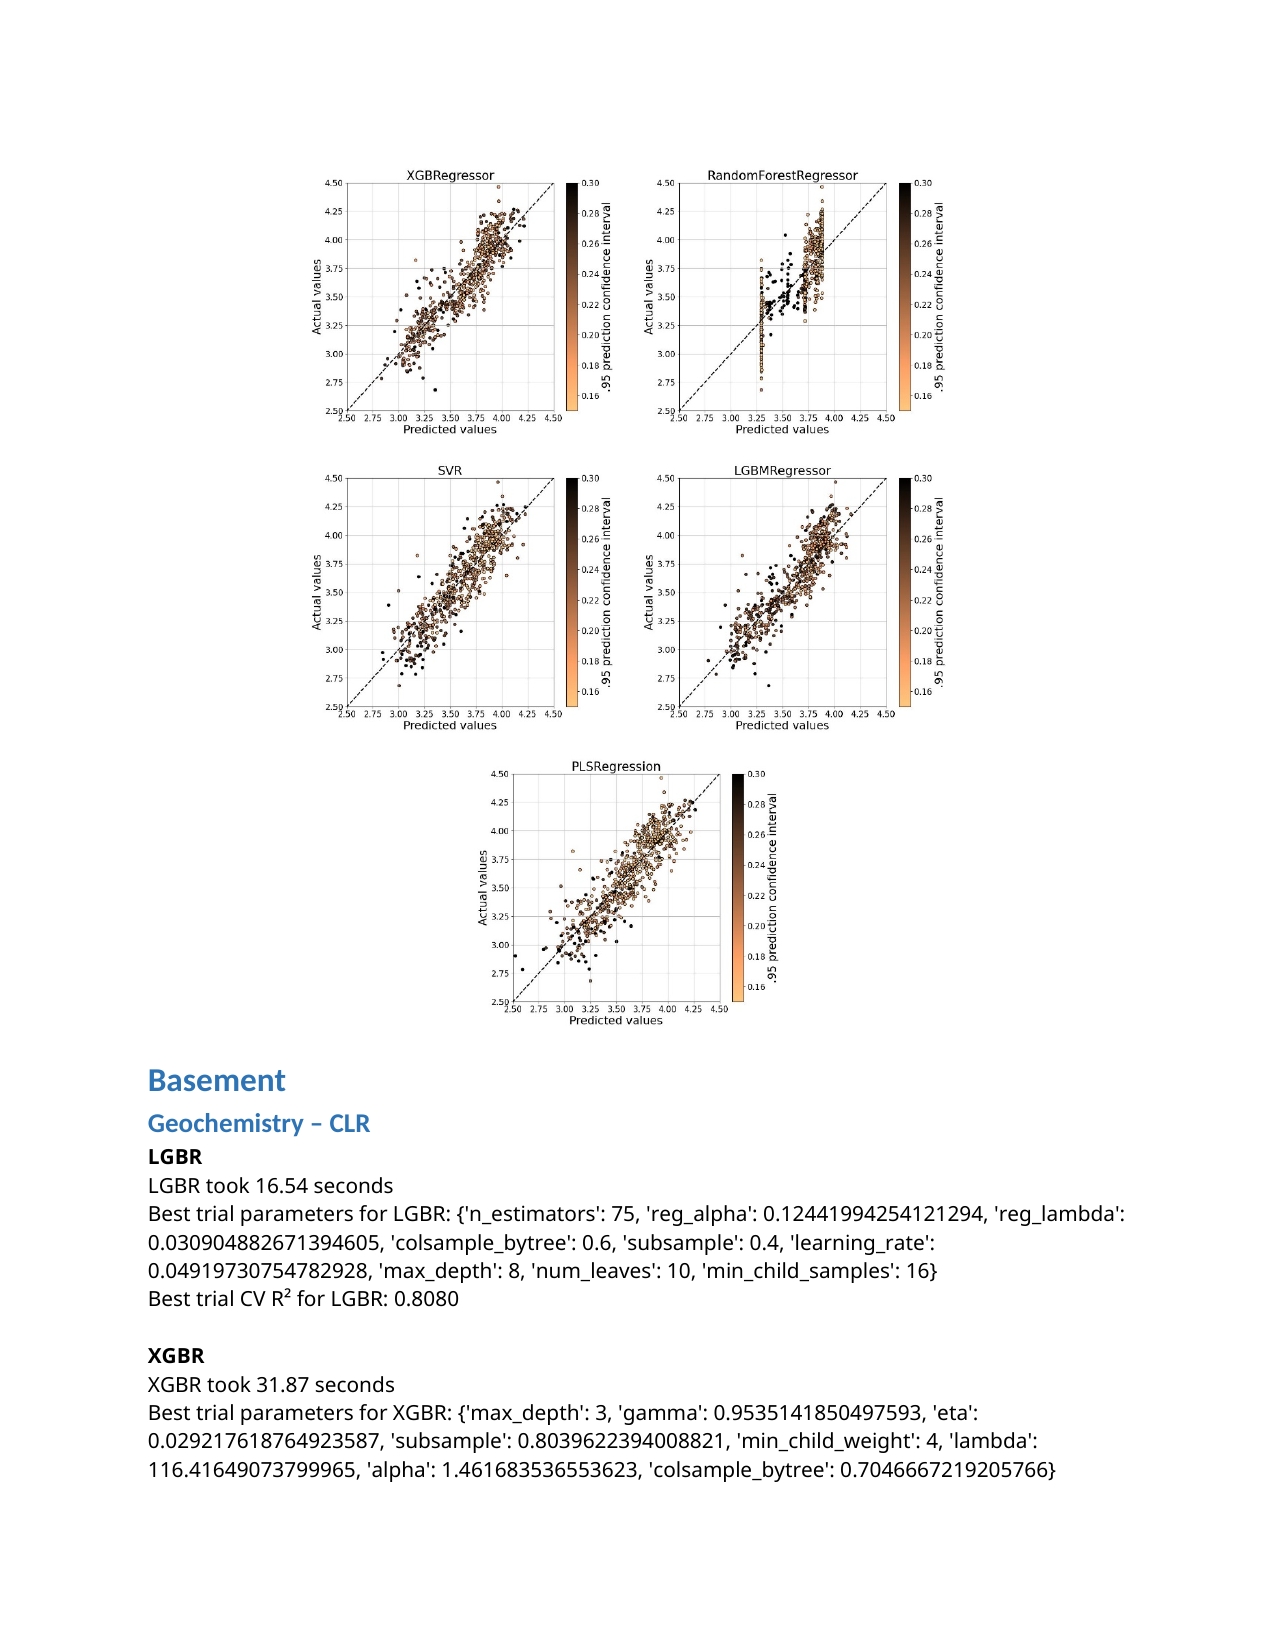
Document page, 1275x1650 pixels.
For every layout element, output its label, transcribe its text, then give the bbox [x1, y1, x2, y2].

picture [305, 147, 970, 1034]
subtitle Geochemistry – CLR [148, 1107, 1127, 1140]
text Best trial parameters for XGBR: {'max_depth': 3, 'gamma': 0.9535141850497593, 'eta': 0.029217618764923587, 'subsample': 0.8039622394008821, 'min_child_weight': 4, 'lambda': 116.41649073799965, 'alpha': 1.461683536553623, 'colsample_bytree': 0.7046667219205766} [148, 1398, 1127, 1483]
text Best trial CV R² for LGBR: 0.8080 [148, 1284, 1127, 1313]
text LGBR [148, 1142, 1127, 1171]
text LGBR took 16.54 seconds [148, 1171, 1127, 1199]
text XGBR [148, 1341, 1127, 1370]
text XGBR took 31.87 seconds [148, 1370, 1127, 1398]
text Best trial parameters for LGBR: {'n_estimators': 75, 'reg_alpha': 0.12441994254121294, 'reg_lambda': 0.030904882671394605, 'colsample_bytree': 0.6, 'subsample': 0.4, 'learning_rate': 0.04919730754782928, 'max_depth': 8, 'num_leaves': 10, 'min_child_samples': 16} [148, 1199, 1127, 1284]
subtitle Basement [148, 1058, 1127, 1099]
